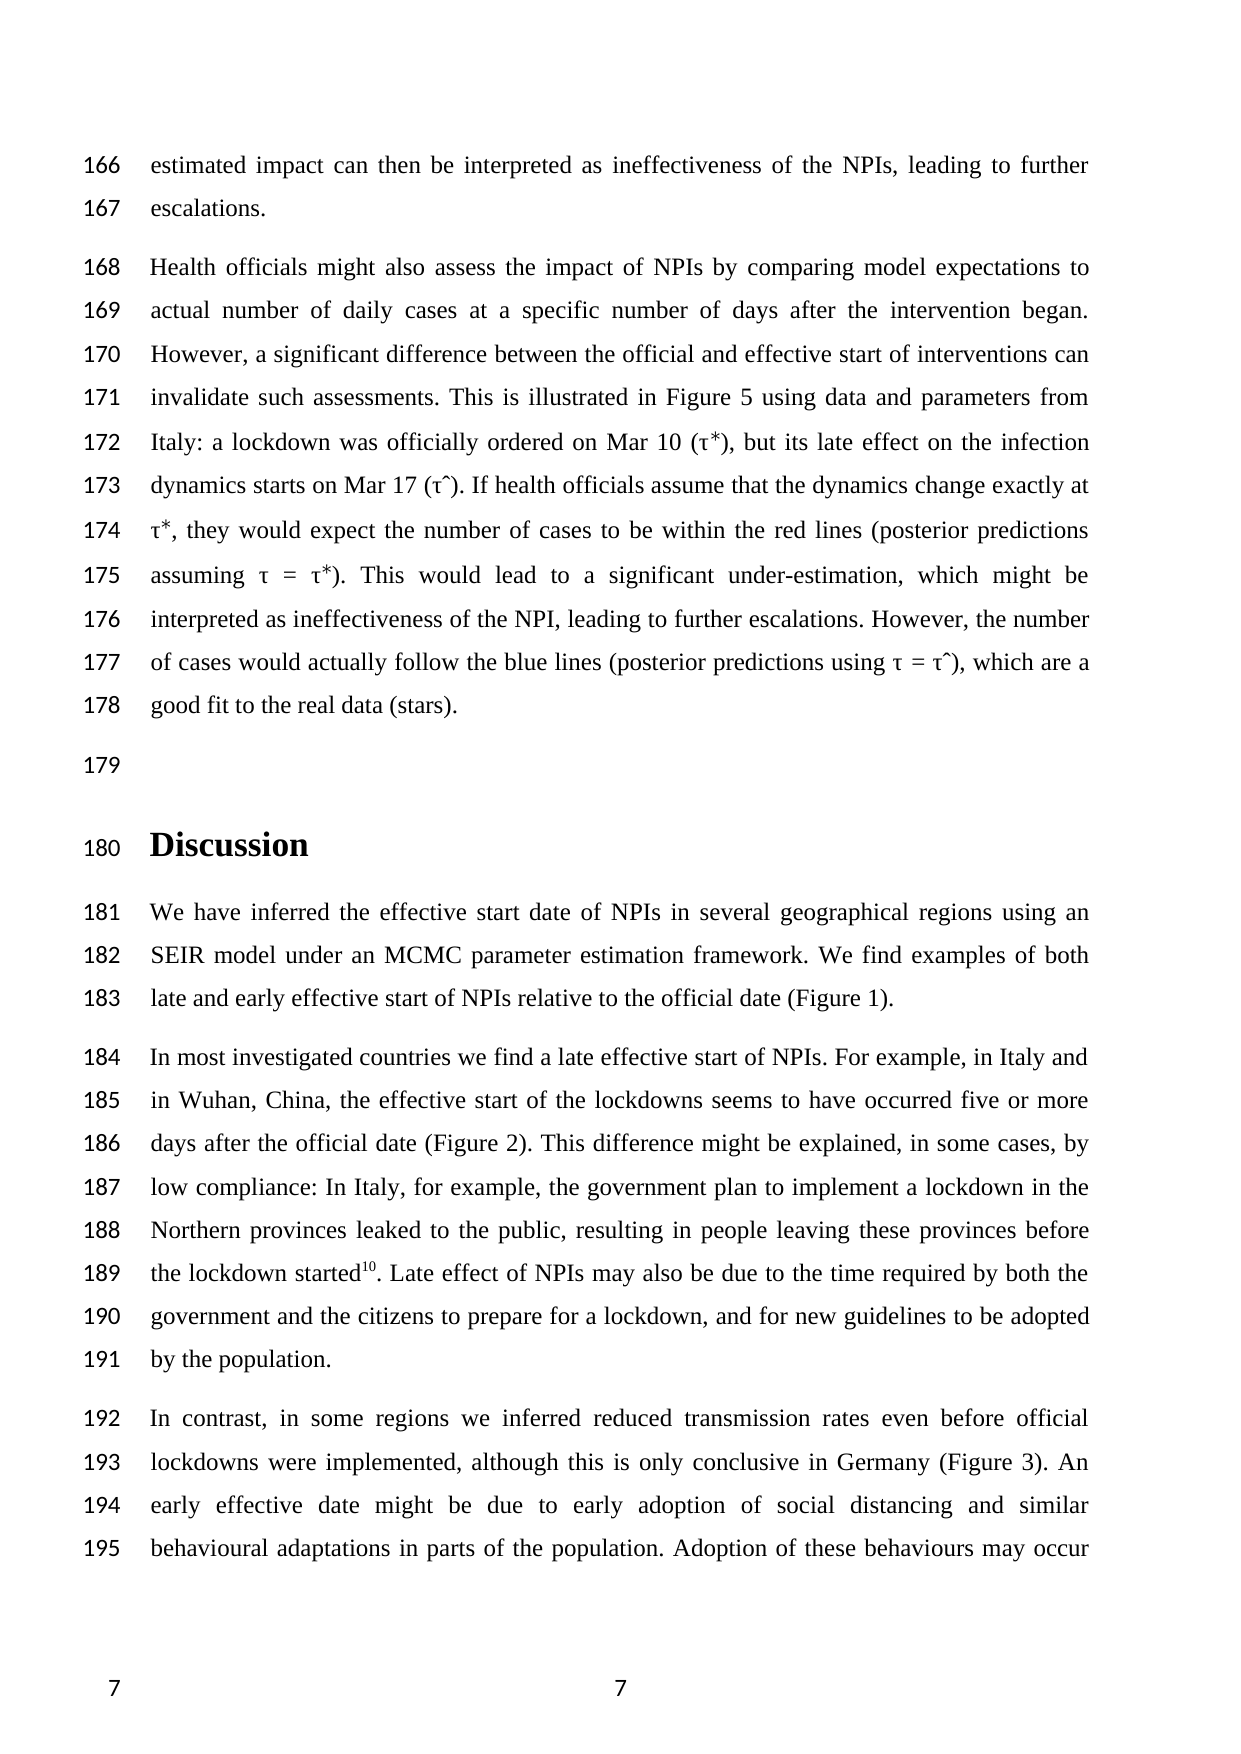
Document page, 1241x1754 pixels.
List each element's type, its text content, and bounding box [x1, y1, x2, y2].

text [149, 1403, 1090, 1562]
text We have inferred the effective start date of NPIs in several geographical regions using an SEIR model under an MCMC parameter estimation framework. We find examples of both late and early effective start of NPIs relative to the official date (Figure 1). [149, 897, 1090, 1012]
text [149, 150, 1090, 222]
text In most investigated countries we find a late effective start of NPIs. For example, in Italy and in Wuhan, China, the effective start of the lockdowns seems to have occurred five or more days after the official date (Figure 2). This difference might be explained, in some cases, by low compliance: In Italy, for example, the government plan to implement a lockdown in the Northern provinces leaked to the public, resulting in people leaving these provinces before the lockdown started10. Late effect of NPIs may also be due to the time required by both the government and the citizens to prepare for a lockdown, and for new guidelines to be adopted by the population. [149, 1042, 1090, 1373]
text Health officials might also assess the impact of NPIs by comparing model expectations to actual number of daily cases at a specific number of days after the intervention began. However, a significant difference between the official and effective start of interventions can invalidate such assessments. This is illustrated in Figure 5 using data and parameters from Italy: a lockdown was officially ordered on Mar 10 (τ∗), but its late effect on the infection dynamics starts on Mar 17 (τˆ). If health officials assume that the dynamics change exactly at τ∗, they would expect the number of cases to be within the red lines (posterior predictions assuming τ = τ∗). This would lead to a significant under-estimation, which might be interpreted as ineffectiveness of the NPI, leading to further escalations. However, the number of cases would actually follow the blue lines (posterior predictions using τ = τˆ), which are a good fit to the real data (stars). [149, 252, 1090, 719]
subtitle Discussion [149, 823, 1090, 864]
